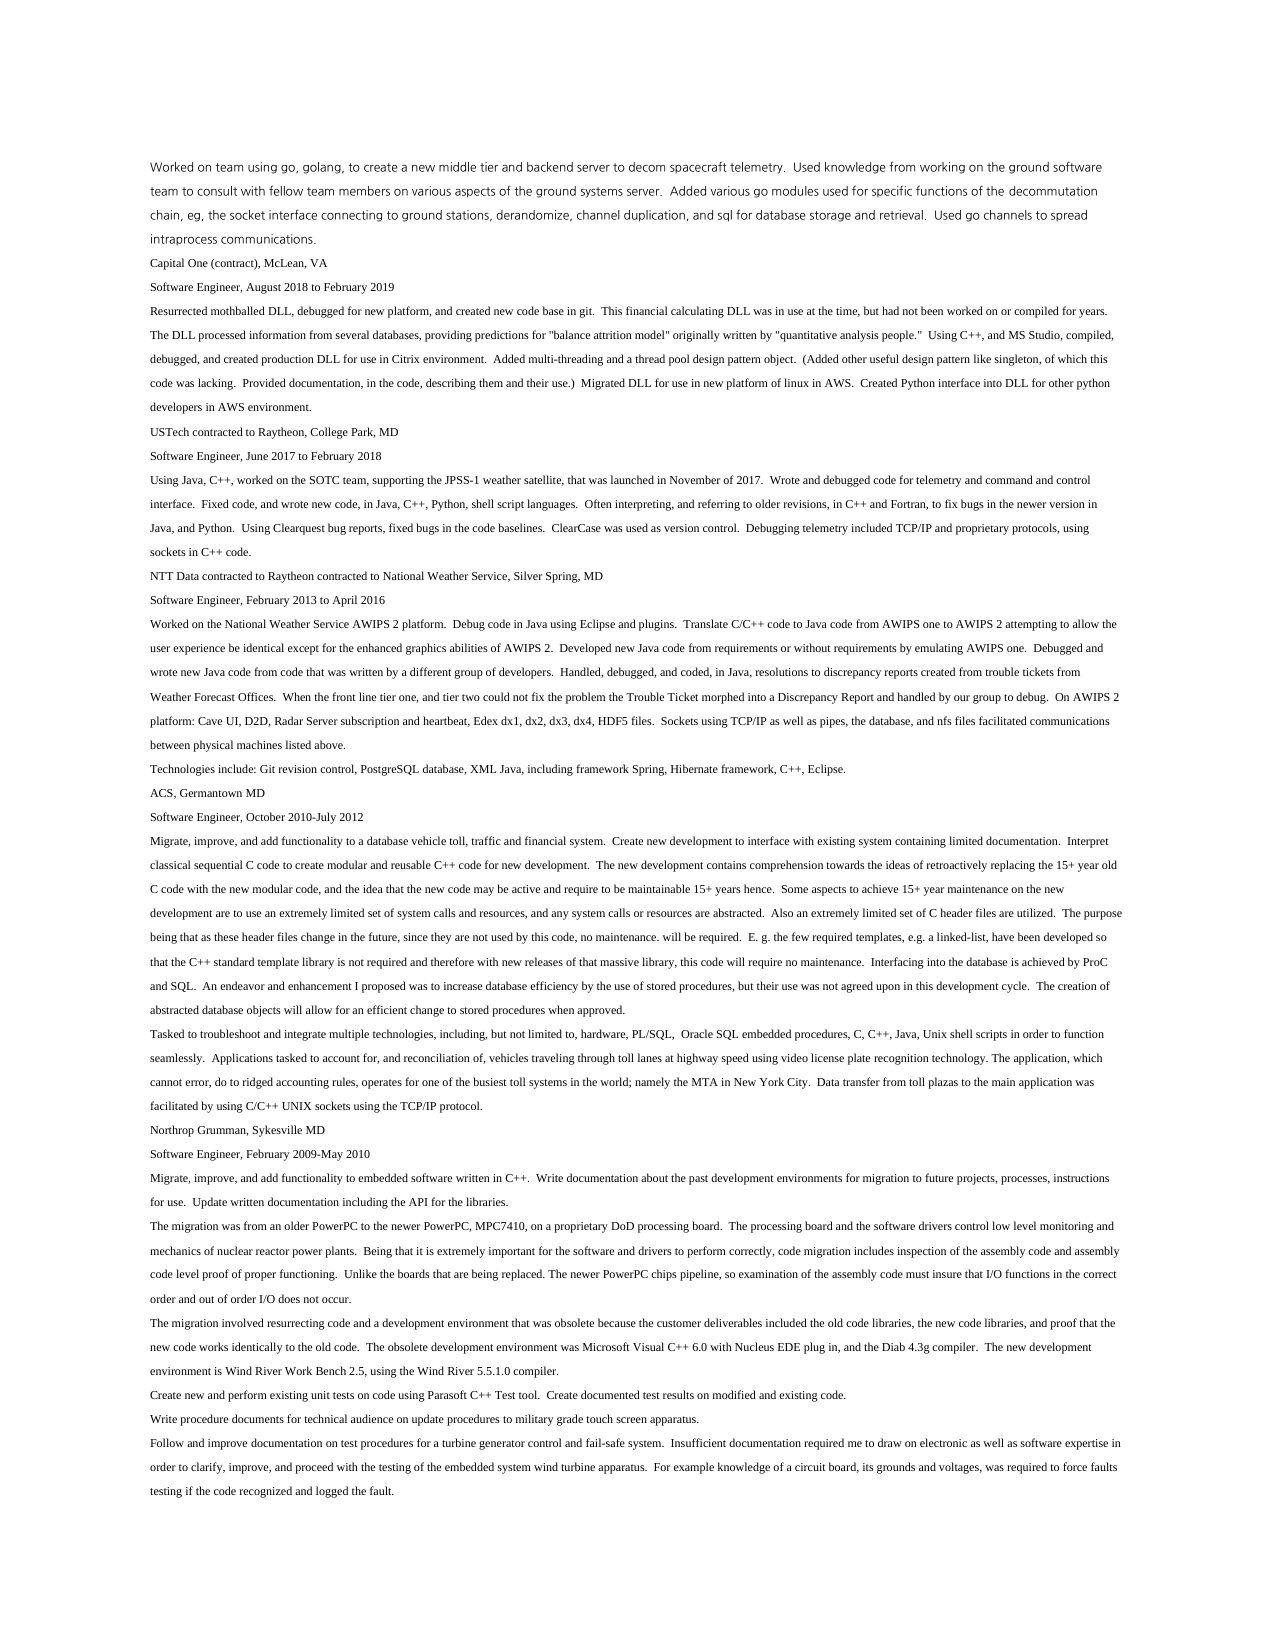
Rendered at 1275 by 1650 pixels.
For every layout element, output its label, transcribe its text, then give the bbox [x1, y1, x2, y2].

text Create new and perform existing unit tests on code using Parasoft C++ Test tool. Create documented test results on modified and existing code. [150, 1378, 1125, 1402]
text Follow and improve documentation on test procedures for a turbine generator control and fail-safe system. Insufficient documentation required me to draw on electronic as well as software expertise in order to clarify, improve, and proceed with the testing of the embedded system wind turbine apparatus. For example knowledge of a circuit board, its grounds and voltages, was required to force faults testing if the code recognized and logged the fault. [150, 1426, 1125, 1498]
text ACS, Germantown MD [150, 776, 1125, 800]
text Software Engineer, October 2010-July 2012 [150, 800, 1125, 824]
text The migration was from an older PowerPC to the newer PowerPC, MPC7410, on a proprietary DoD processing board. The processing board and the software drivers control low level monitoring and mechanics of nuclear reactor power plants. Being that it is extremely important for the software and drivers to perform correctly, code migration includes inspection of the assembly code and assembly code level proof of proper functioning. Unlike the boards that are being replaced. The newer PowerPC chips pipeline, so examination of the assembly code must insure that I/O functions in the correct order and out of order I/O does not occur. [150, 1209, 1125, 1306]
text Worked on team using go, golang, to create a new middle tier and backend server to decom spacecraft telemetry. Used knowledge from working on the ground software team to consult with fellow team members on various aspects of the ground systems server. Added various go modules used for specific functions of the decommutation chain, eg, the socket interface connecting to ground stations, derandomize, channel duplication, and sql for database storage and retrieval. Used go channels to spread intraprocess communications. [150, 150, 1125, 246]
text Migrate, improve, and add functionality to a database vehicle toll, traffic and financial system. Create new development to interface with existing system containing limited documentation. Interpret classical sequential C code to create modular and reusable C++ code for new development. The new development contains comprehension towards the ideas of retroactively replacing the 15+ year old C code with the new modular code, and the idea that the new code may be active and require to be maintainable 15+ years hence. Some aspects to achieve 15+ year maintenance on the new development are to use an extremely limited set of system calls and resources, and any system calls or resources are abstracted. Also an extremely limited set of C header files are utilized. The purpose being that as these header files change in the future, since they are not used by this code, no maintenance. will be required. E. g. the few required templates, e.g. a linked-list, have been developed so that the C++ standard template library is not required and therefore with new releases of that massive library, this code will require no maintenance. Interfacing into the database is achieved by ProC and SQL. An endeavor and enhancement I proposed was to increase database efficiency by the use of stored procedures, but their use was not agreed upon in this development cycle. The creation of abstracted database objects will allow for an efficient change to stored procedures when approved. [150, 824, 1125, 1017]
text Software Engineer, February 2013 to April 2016 [150, 583, 1125, 607]
text Software Engineer, June 2017 to February 2018 [150, 439, 1125, 463]
text Software Engineer, February 2009-May 2010 [150, 1137, 1125, 1161]
text Northrop Grumman, Sykesville MD [150, 1113, 1125, 1137]
text The migration involved resurrecting code and a development environment that was obsolete because the customer deliverables included the old code libraries, the new code libraries, and proof that the new code works identically to the old code. The obsolete development environment was Microsoft Visual C++ 6.0 with Nucleus EDE plug in, and the Diab 4.3g compiler. The new development environment is Wind River Work Bench 2.5, using the Wind River 5.5.1.0 compiler. [150, 1306, 1125, 1378]
text Migrate, improve, and add functionality to embedded software written in C++. Write documentation about the past development environments for migration to future projects, processes, instructions for use. Update written documentation including the API for the libraries. [150, 1161, 1125, 1209]
text Technologies include: Git revision control, PostgreSQL database, XML Java, including framework Spring, Hibernate framework, C++, Eclipse. [150, 752, 1125, 776]
text Using Java, C++, worked on the SOTC team, supporting the JPSS-1 weather satellite, that was launched in November of 2017. Wrote and debugged code for telemetry and command and control interface. Fixed code, and wrote new code, in Java, C++, Python, shell script languages. Often interpreting, and referring to older revisions, in C++ and Fortran, to fix bugs in the newer version in Java, and Python. Using Clearquest bug reports, fixed bugs in the code baselines. ClearCase was used as version control. Debugging telemetry included TCP/IP and proprietary protocols, using sockets in C++ code. [150, 463, 1125, 559]
text Resurrected mothballed DLL, debugged for new platform, and created new code base in git. This financial calculating DLL was in use at the time, but had not been worked on or compiled for years. The DLL processed information from several databases, providing predictions for "balance attrition model" originally written by "quantitative analysis people." Using C++, and MS Studio, compiled, debugged, and created production DLL for use in Citrix environment. Added multi-threading and a thread pool design pattern object. (Added other useful design pattern like singleton, of which this code was lacking. Provided documentation, in the code, describing them and their use.) Migrated DLL for use in new platform of linux in AWS. Created Python interface into DLL for other python developers in AWS environment. [150, 294, 1125, 414]
text Capital One (contract), McLean, VA [150, 246, 1125, 270]
text Tasked to troubleshoot and integrate multiple technologies, including, but not limited to, hardware, PL/SQL, Oracle SQL embedded procedures, C, C++, Java, Unix shell scripts in order to function seamlessly. Applications tasked to account for, and reconciliation of, vehicles traveling through toll lanes at highway speed using video license plate recognition technology. The application, which cannot error, do to ridged accounting rules, operates for one of the busiest toll systems in the world; namely the MTA in New York City. Data transfer from toll plazas to the main application was facilitated by using C/C++ UNIX sockets using the TCP/IP protocol. [150, 1017, 1125, 1113]
text Worked on the National Weather Service AWIPS 2 platform. Debug code in Java using Eclipse and plugins. Translate C/C++ code to Java code from AWIPS one to AWIPS 2 attempting to allow the user experience be identical except for the enhanced graphics abilities of AWIPS 2. Developed new Java code from requirements or without requirements by emulating AWIPS one. Debugged and wrote new Java code from code that was written by a different group of developers. Handled, debugged, and coded, in Java, resolutions to discrepancy reports created from trouble tickets from Weather Forecast Offices. When the front line tier one, and tier two could not fix the problem the Trouble Ticket morphed into a Discrepancy Report and handled by our group to debug. On AWIPS 2 platform: Cave UI, D2D, Radar Server subscription and heartbeat, Edex dx1, dx2, dx3, dx4, HDF5 files. Sockets using TCP/IP as well as pipes, the database, and nfs files facilitated communications between physical machines listed above. [150, 607, 1125, 752]
text Software Engineer, August 2018 to February 2019 [150, 270, 1125, 294]
text Write procedure documents for technical audience on update procedures to military grade touch screen apparatus. [150, 1402, 1125, 1426]
text USTech contracted to Raytheon, College Park, MD [150, 415, 1125, 439]
text NTT Data contracted to Raytheon contracted to National Weather Service, Silver Spring, MD [150, 559, 1125, 583]
